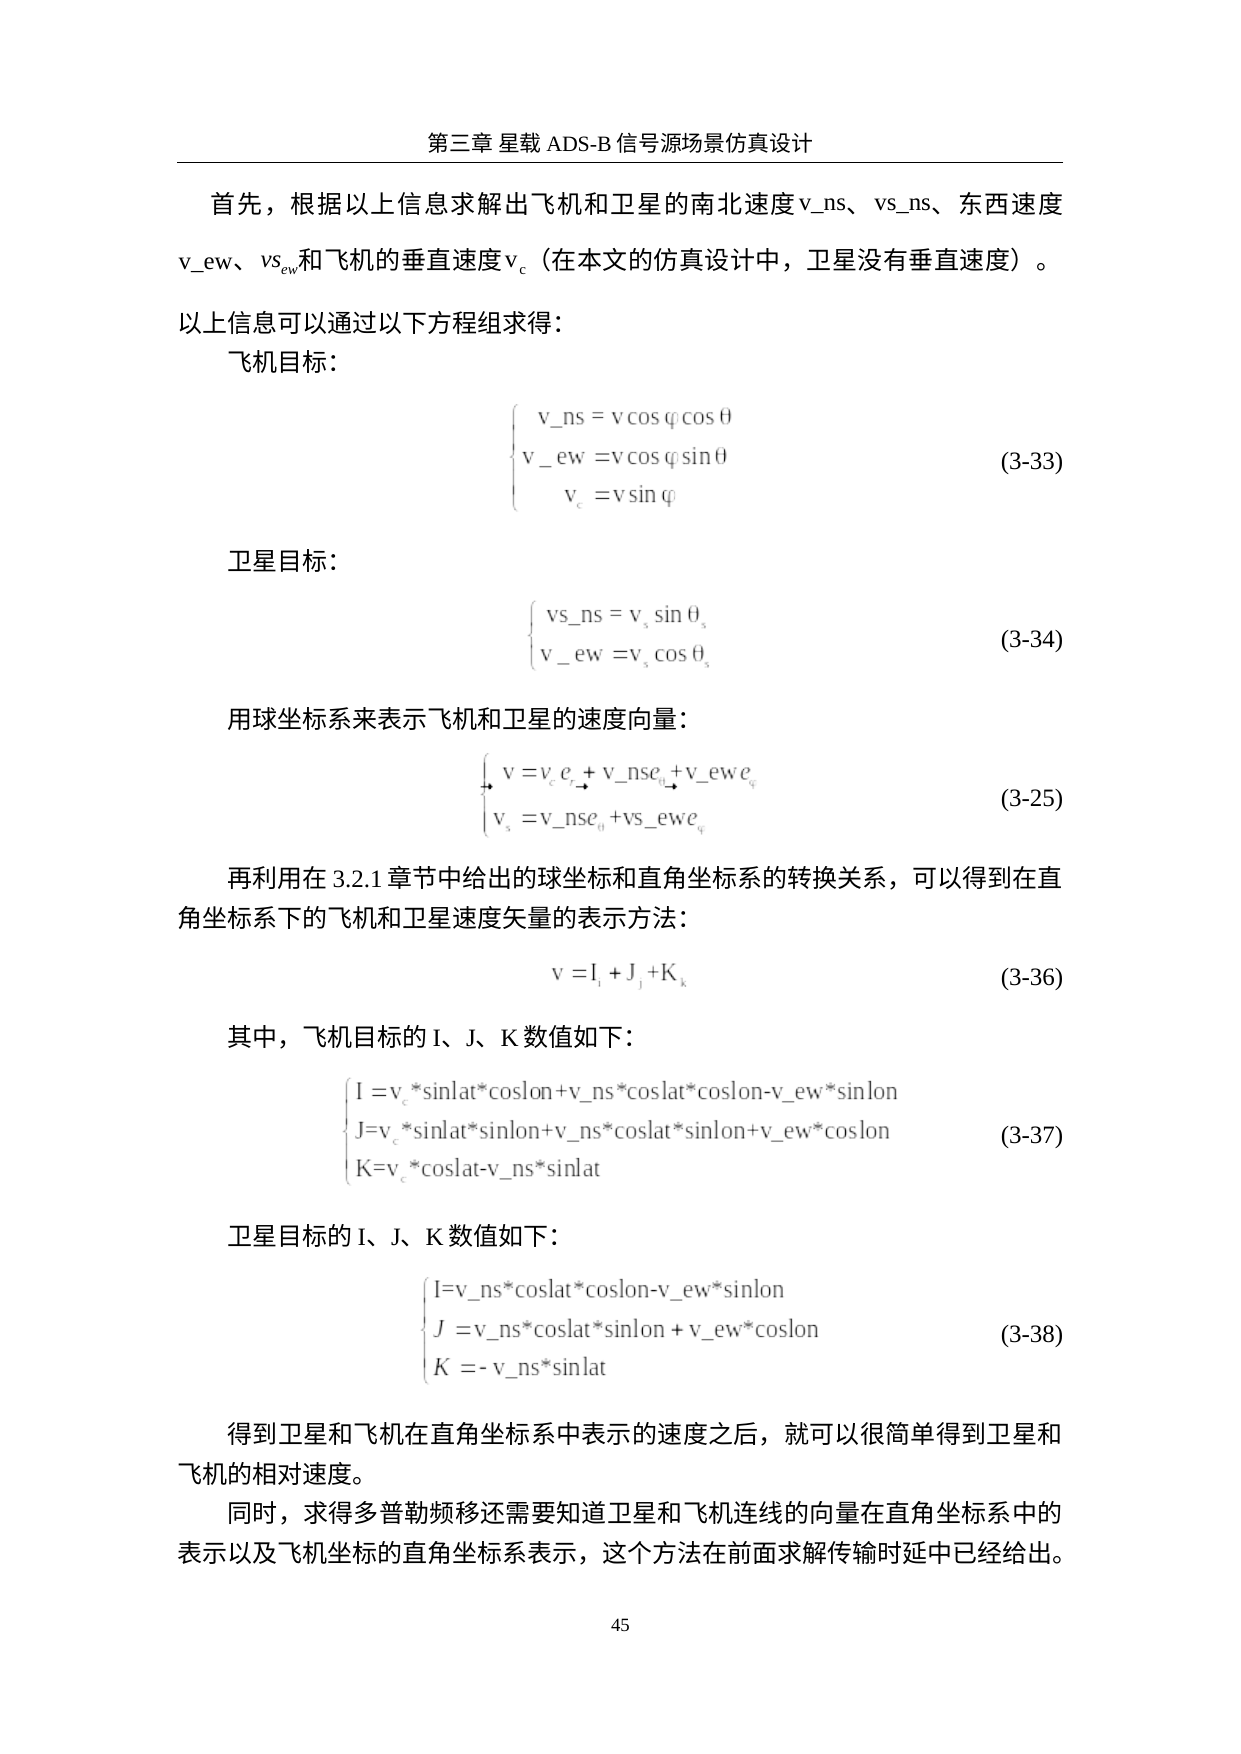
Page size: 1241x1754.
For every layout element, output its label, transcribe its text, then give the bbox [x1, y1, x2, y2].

text (3-36) [177, 936, 1063, 1016]
text (3-37) [177, 1056, 1063, 1214]
text 卫星目标的I、J、K数值如下： [177, 1214, 1063, 1254]
text 卫星目标： [177, 539, 1063, 579]
text 用球坐标系来表示飞机和卫星的速度向量： [177, 698, 1063, 738]
text (3-38) [177, 1254, 1063, 1413]
text (3-33) [177, 381, 1063, 539]
text (3-25) [177, 738, 1063, 857]
text 同时，求得多普勒频移还需要知道卫星和飞机连线的向量在直角坐标系中的表示以及飞机坐标的直角坐标系表示，这个方法在前面求解传输时延中已经给出。 [177, 1492, 1063, 1571]
text 首先，根据以上信息求解出飞机和卫星的南北速度、、东西速度、和飞机的垂直速度（在本文的仿真设计中，卫星没有垂直速度）。以上信息可以通过以下方程组求得： [177, 182, 1063, 341]
text (3-34) [177, 579, 1063, 698]
text 其中，飞机目标的I、J、K数值如下： [177, 1016, 1063, 1056]
text 得到卫星和飞机在直角坐标系中表示的速度之后，就可以很简单得到卫星和飞机的相对速度。 [177, 1413, 1063, 1492]
text 再利用在3.2.1章节中给出的球坐标和直角坐标系的转换关系，可以得到在直角坐标系下的飞机和卫星速度矢量的表示方法： [177, 857, 1063, 936]
text 飞机目标： [177, 341, 1063, 381]
